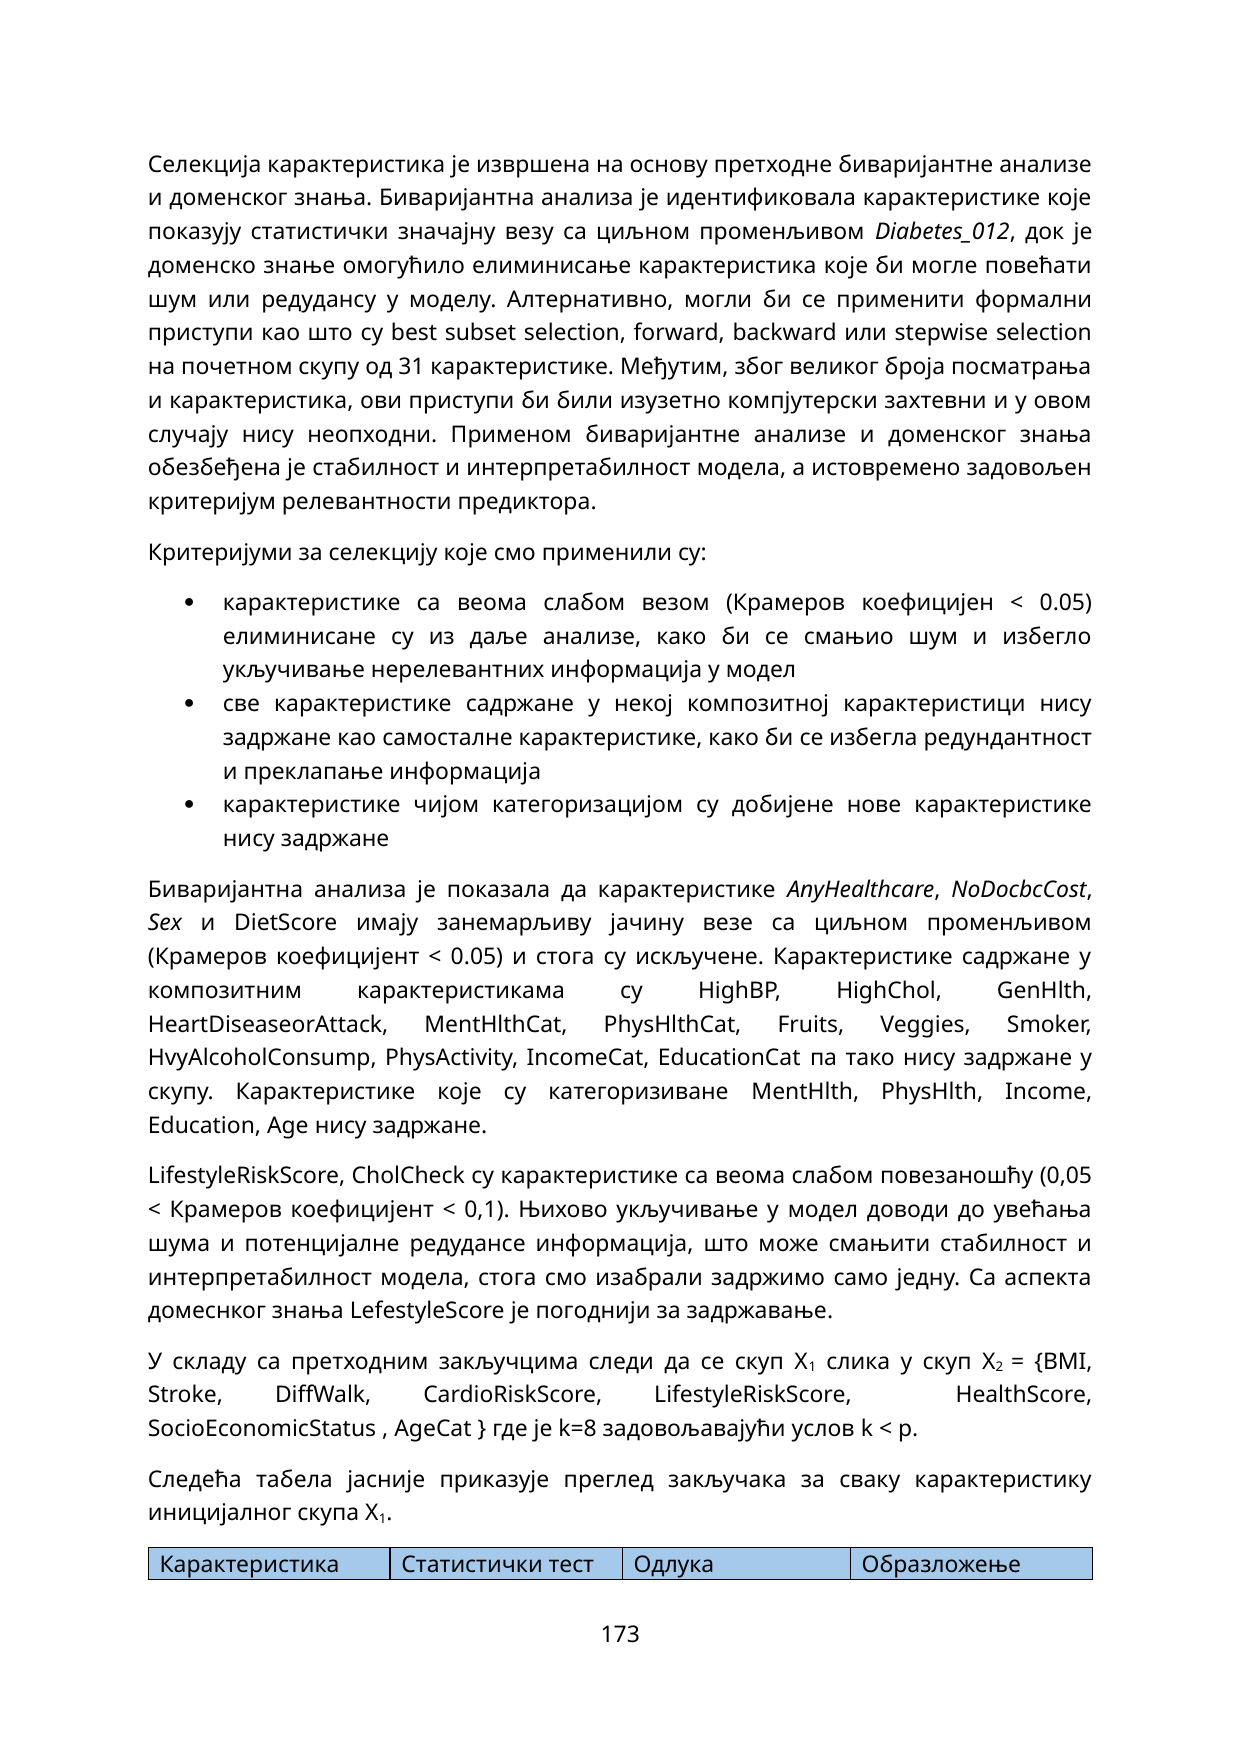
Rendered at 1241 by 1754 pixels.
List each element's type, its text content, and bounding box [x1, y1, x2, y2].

text Критеријуми за селекцију које смо применили су: [148, 536, 1093, 567]
text У складу са претходним закључцима следи да се скуп X1 слика у скуп X2 = {BMI, Stroke, DiffWalk, CardioRiskScore, LifestyleRiskScore, HealthScore, SocioEconomicStatus , AgeCat } где је k=8 задовољавајући услов k < p. [148, 1345, 1093, 1443]
list све карактеристике садржане у некој композитној карактеристици нису задржане као самосталне карактеристике, како би се избегла редундантност и преклапање информација [185, 687, 1093, 786]
text Биваријантна анализа је показала да карактеристике AnyHealthcare, NoDocbcCost, Sex и DietScore имају занемарљиву јачину везе са циљном променљивом (Крамеров коефицијент < 0.05) и стога су искључене. Карактеристике садржане у композитним карактеристикама су HighBP, HighChol, GenHlth, HeartDiseaseorAttack, MentHlthCat, PhysHlthCat, Fruits, Veggies, Smoker, HvyAlcoholConsump, PhysActivity, IncomeCat, EducationCat па тако нису задржане у скупу. Карактеристике које су категоризиване MentHlth, PhysHlth, Income, Education, Age нису задржане. [148, 873, 1093, 1140]
table_header Одлука [623, 1548, 850, 1579]
text LifestyleRiskScore, CholCheck су карактеристике са веома слабом повезаношћу (0,05 < Крамеров коефицијент < 0,1). Њихово укључивање у модел доводи до увећања шума и потенцијалне редудансе информација, што може смањити стабилност и интерпретабилност модела, стога смо изабрали задржимо само једну. Са аспекта домеснког знања LefestyleScore је погоднији за задржавање. [148, 1159, 1093, 1326]
list карактеристике са веома слабом везом (Крамеров коефицијен < 0.05) елиминисане су из даље анализе, како би се смањио шум и избегло укључивање нерелевантних информација у модел [185, 586, 1093, 685]
text Следећа табела јасније приказује преглед закључака за сваку карактеристику иницијалног скупа X1. [148, 1463, 1093, 1528]
table_header Образложење [851, 1548, 1092, 1579]
table_header Карактеристика [149, 1548, 389, 1579]
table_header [391, 1548, 622, 1579]
text Селекција карактеристика је извршена на основу претходне биваријантне анализе и доменског знања. Биваријантна анализа је идентификовала карактеристике које показују статистички значајну везу са циљном променљивом Diabetes_012, док је доменско знање омогућило елиминисање карактеристика које би могле повећати шум или редудансу у моделу. Алтернативно, могли би се применити формални приступи као што су best subset selection, forward, backward или stepwise selection на почетном скупу од 31 карактеристике. Међутим, због великог броја посматрања и карактеристика, ови приступи би били изузетно компјутерски захтевни и у овом случају нису неопходни. Применом биваријантне анализе и доменског знања обезбеђена је стабилност и интерпретабилност модела, а истовремено задовољен критеријум релевантности предиктора. [148, 148, 1093, 516]
list карактеристике чијом категоризацијом су добијене нове карактеристике нису задржане [185, 788, 1093, 853]
